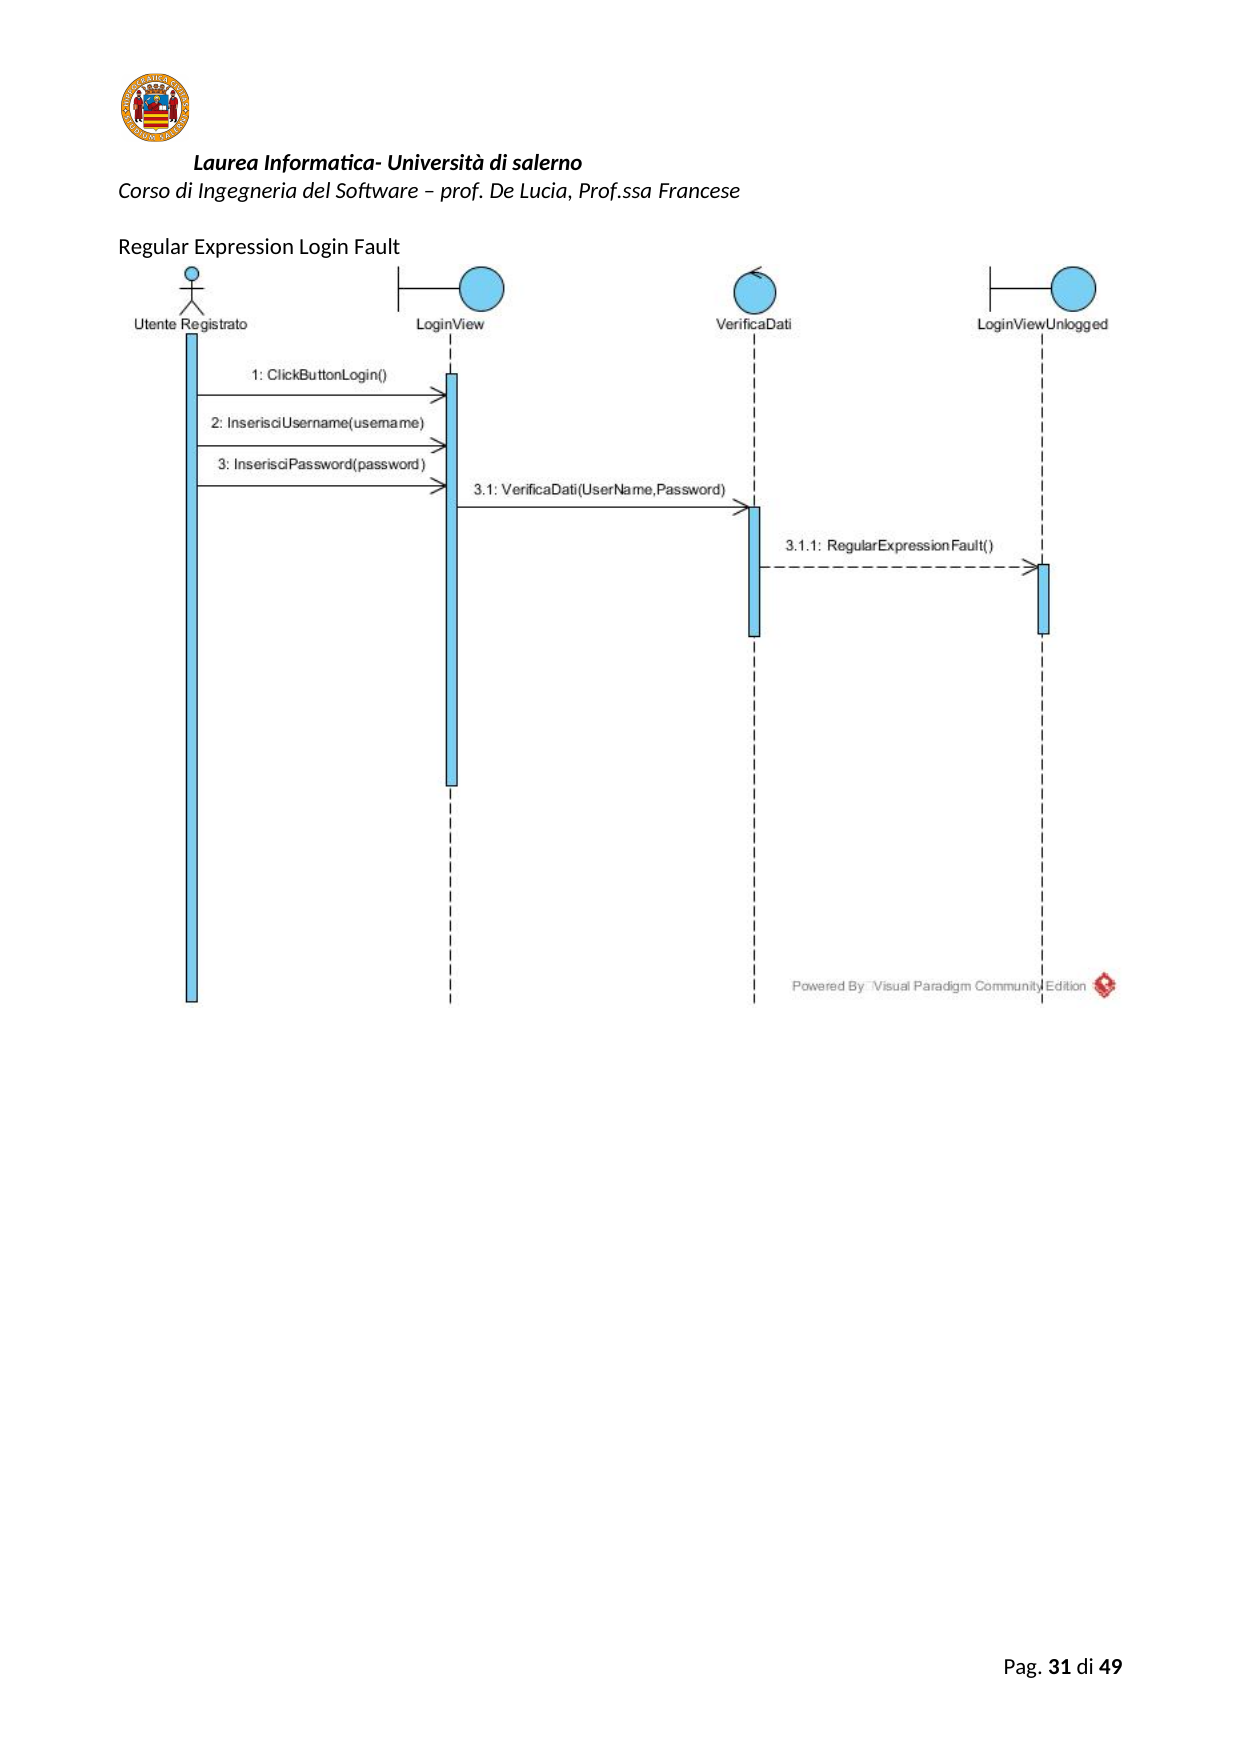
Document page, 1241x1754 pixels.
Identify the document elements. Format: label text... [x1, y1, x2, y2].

text Regular Expression Login Fault [118, 232, 1122, 264]
picture [118, 264, 1123, 1008]
picture [121, 73, 190, 142]
